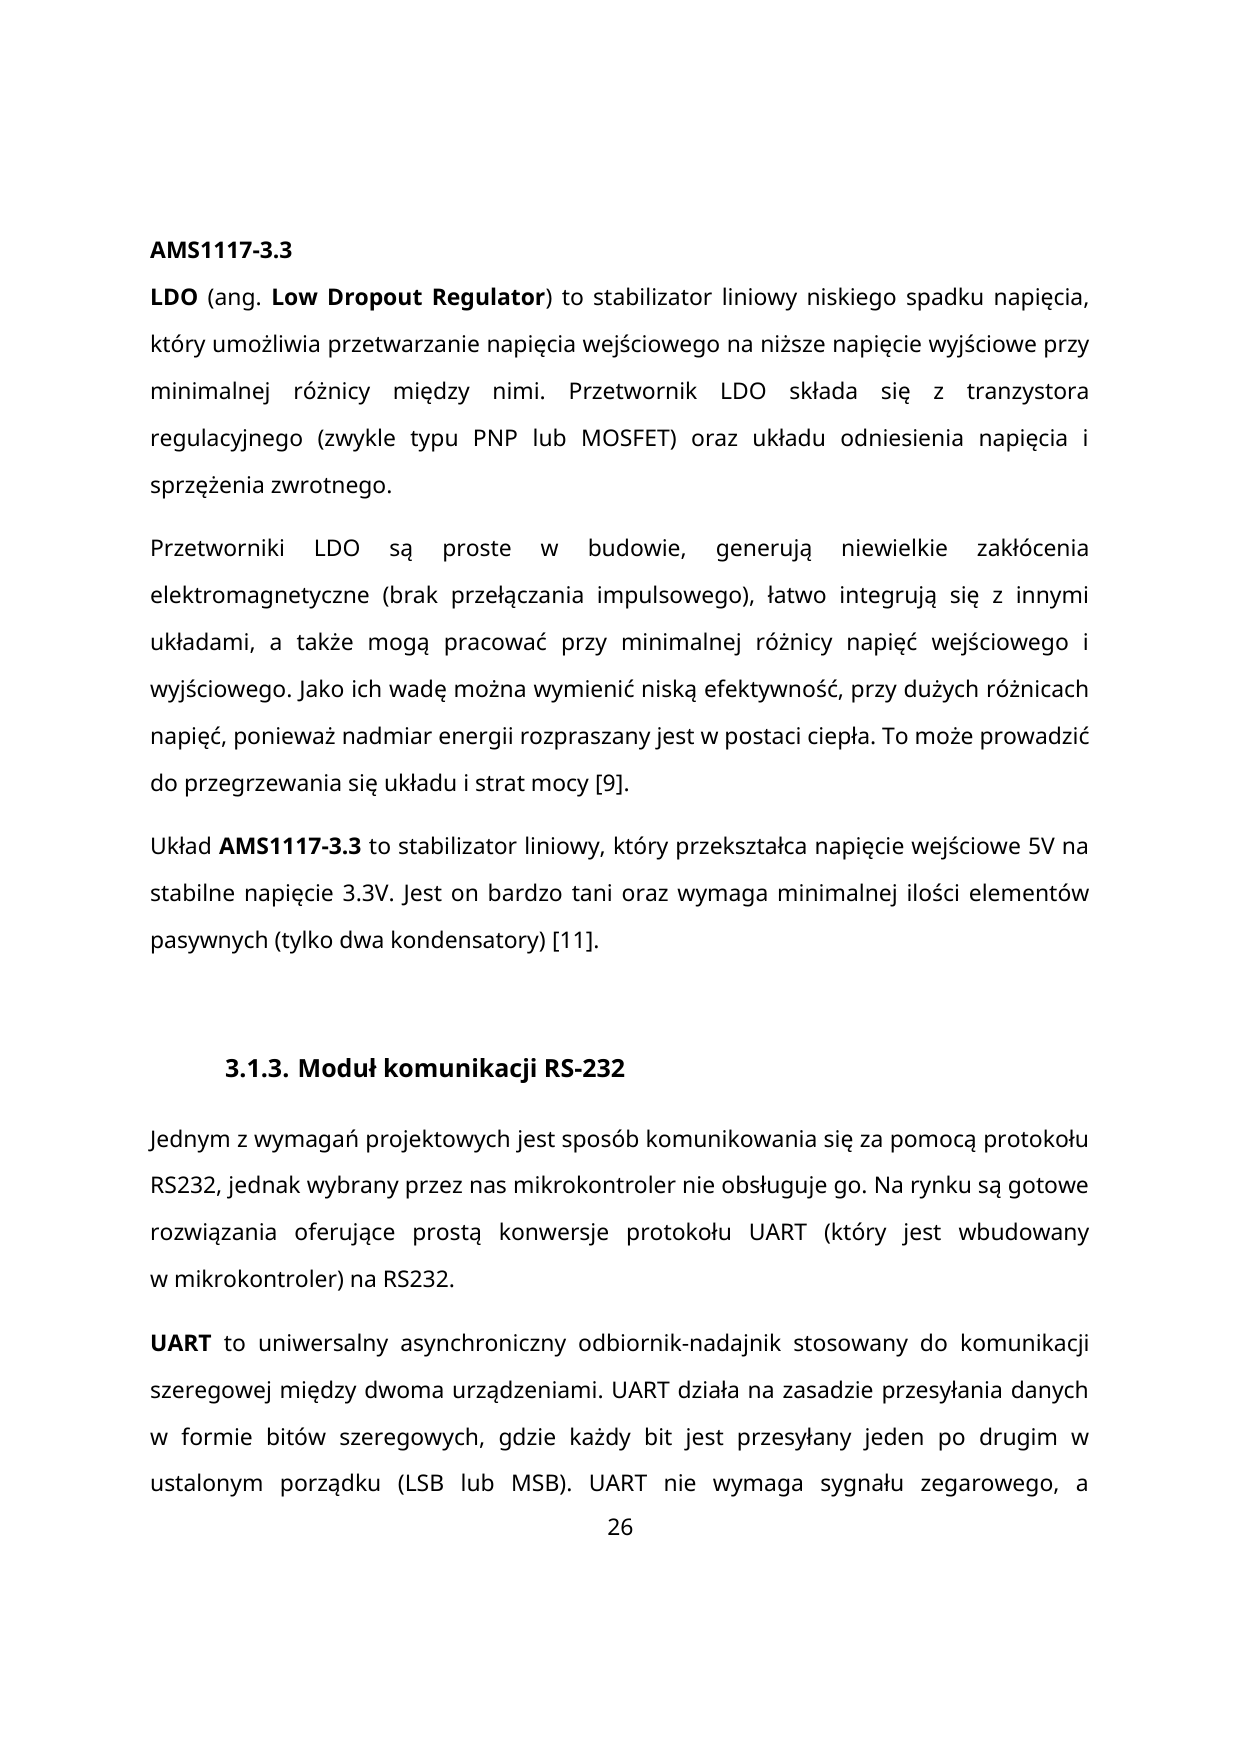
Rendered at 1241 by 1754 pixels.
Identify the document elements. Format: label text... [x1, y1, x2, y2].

text Układ AMS1117-3.3 to stabilizator liniowy, który przekształca napięcie wejściowe 5V na stabilne napięcie 3.3V. Jest on bardzo tani oraz wymaga minimalnej ilości elementów pasywnych (tylko dwa kondensatory) [12]. [150, 830, 1090, 955]
text AMS1117-3.3 LDO (ang. Low Dropout Regulator) to stabilizator liniowy niskiego spadku napięcia, który umożliwia przetwarzanie napięcia wejściowego na niższe napięcie wyjściowe przy minimalnej różnicy między nimi. Przetwornik LDO składa się z tranzystora regulacyjnego (zwykle typu PNP lub MOSFET) oraz układu odniesienia napięcia i sprzężenia zwrotnego. [150, 234, 1090, 500]
subtitle Moduł komunikacji RS-232 [225, 1051, 1090, 1085]
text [150, 1327, 1090, 1499]
text Jednym z wymagań projektowych jest sposób komunikowania się za pomocą protokołu RS232, jednak wybrany przez nas mikrokontroler nie obsługuje go. Na rynku są gotowe rozwiązania oferujące prostą konwersje protokołu UART (który jest wbudowany w mikrokontroler) na RS232. [150, 1123, 1090, 1294]
text Przetworniki LDO są proste w budowie, generują niewielkie zakłócenia elektromagnetyczne (brak przełączania impulsowego), łatwo integrują się z innymi układami, a także mogą pracować przy minimalnej różnicy napięć wejściowego i wyjściowego. Jako ich wadę można wymienić niską efektywność, przy dużych różnicach napięć, ponieważ nadmiar energii rozpraszany jest w postaci ciepła. To może prowadzić do przegrzewania się układu i strat mocy [9]. [150, 532, 1090, 798]
